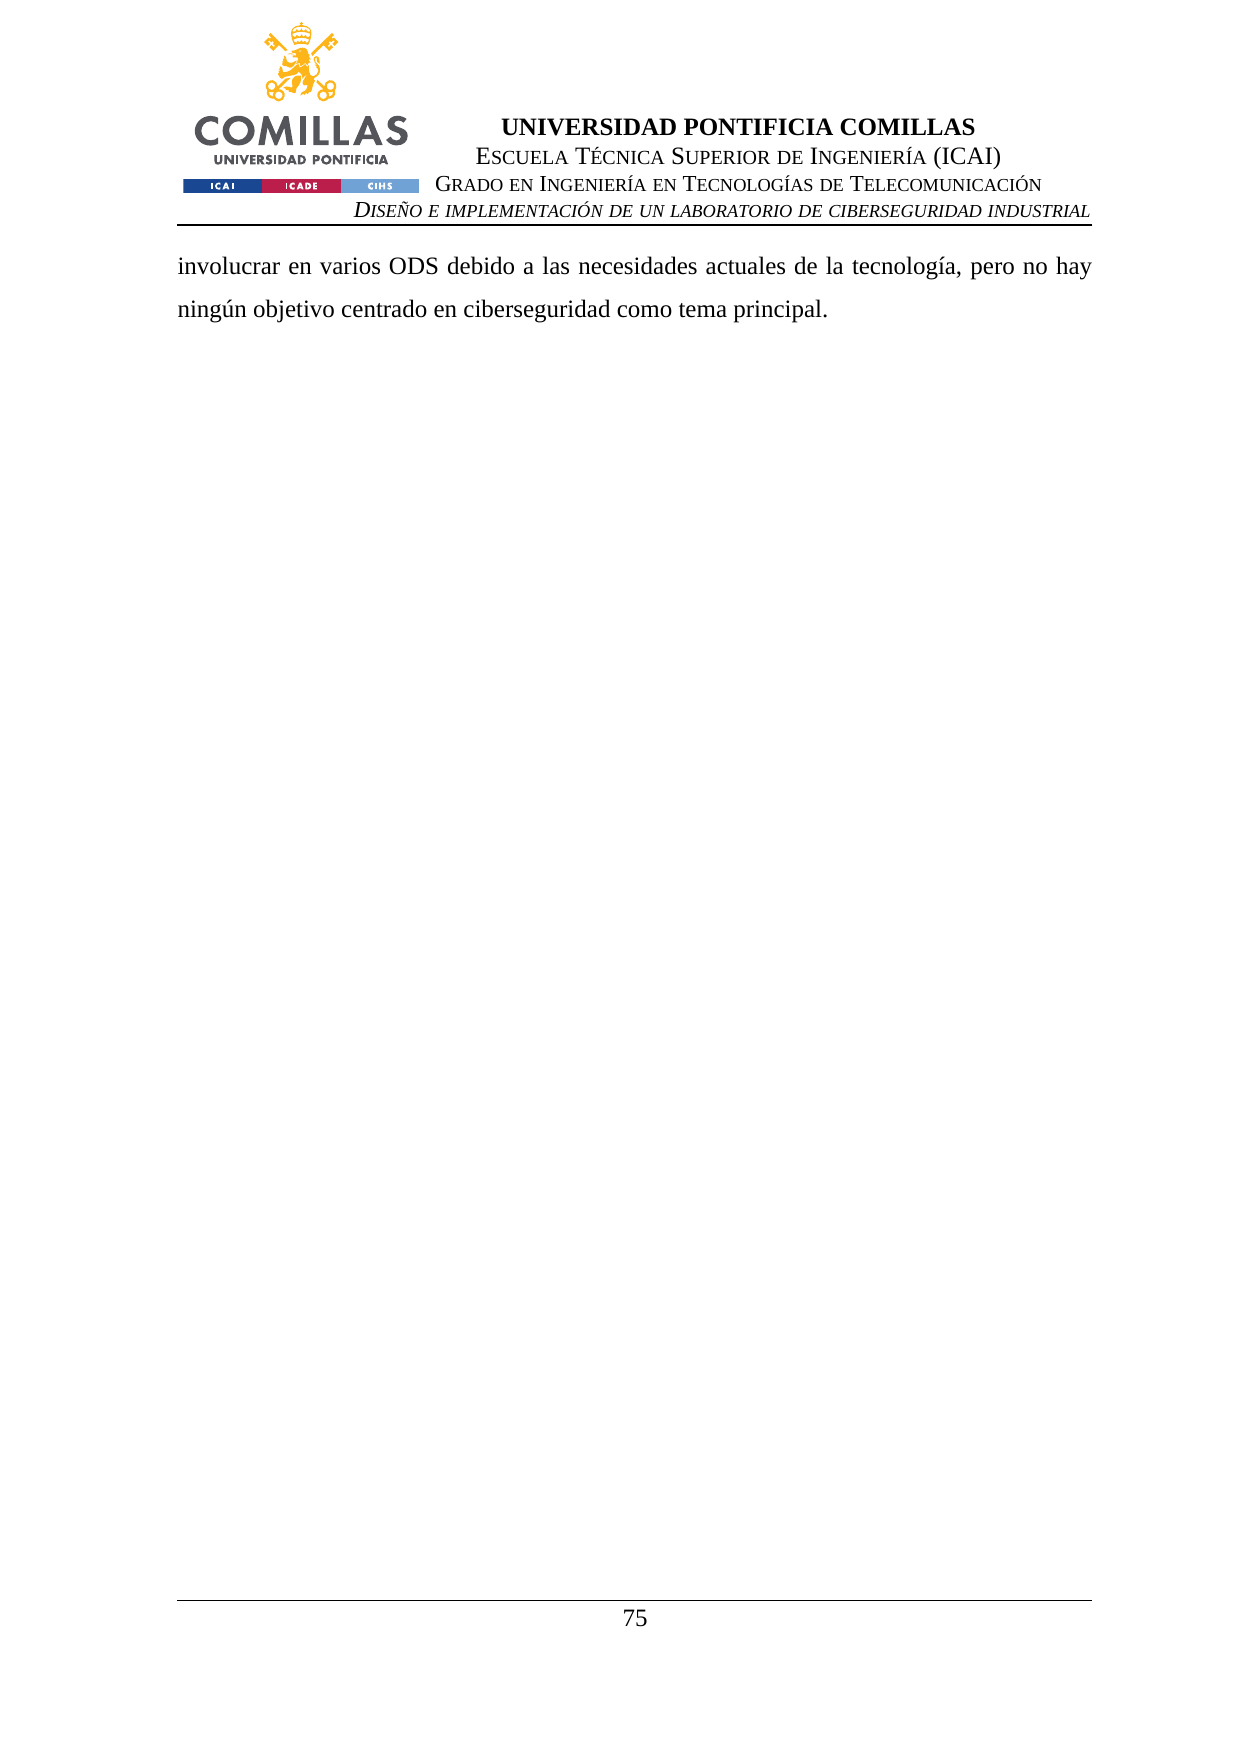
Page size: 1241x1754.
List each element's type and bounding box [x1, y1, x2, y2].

text [177, 251, 1092, 323]
